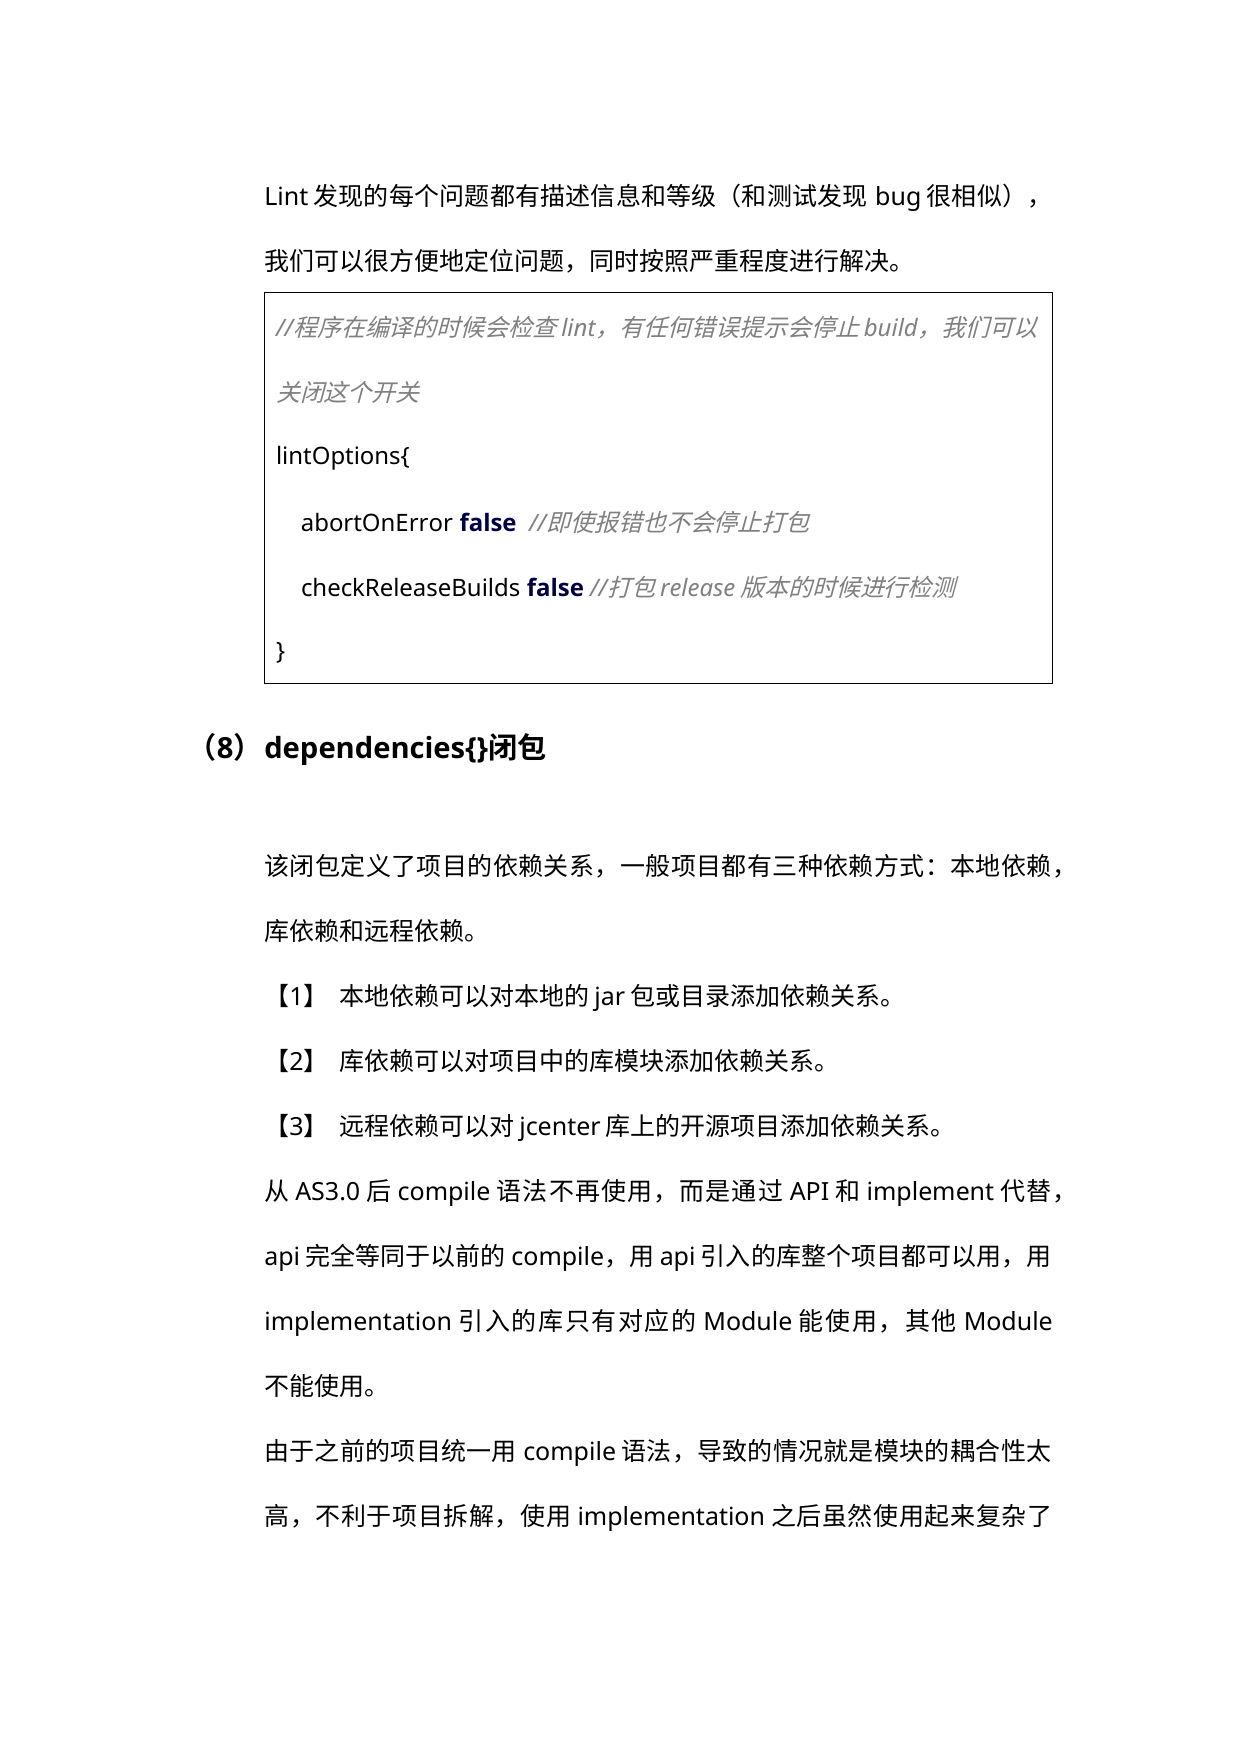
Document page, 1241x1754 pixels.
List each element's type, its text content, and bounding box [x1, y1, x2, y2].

text 从AS3.0后compile语法不再使用，而是通过API和implement代替，api完全等同于以前的compile，用api引入的库整个项目都可以用，用implementation引入的库只有对应的Module能使用，其他Module不能使用。 [264, 1157, 1053, 1417]
list 本地依赖可以对本地的jar包或目录添加依赖关系。 [264, 962, 1053, 1027]
list 库依赖可以对项目中的库模块添加依赖关系。 [264, 1027, 1053, 1092]
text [264, 1417, 1053, 1547]
subtitle dependencies{}闭包 [187, 713, 1053, 778]
text Lint发现的每个问题都有描述信息和等级（和测试发现bug很相似），我们可以很方便地定位问题，同时按照严重程度进行解决。 [264, 162, 1053, 292]
list 远程依赖可以对jcenter库上的开源项目添加依赖关系。 [264, 1092, 1053, 1157]
list 该闭包定义了项目的依赖关系，一般项目都有三种依赖方式：本地依赖，库依赖和远程依赖。 [264, 832, 1053, 962]
